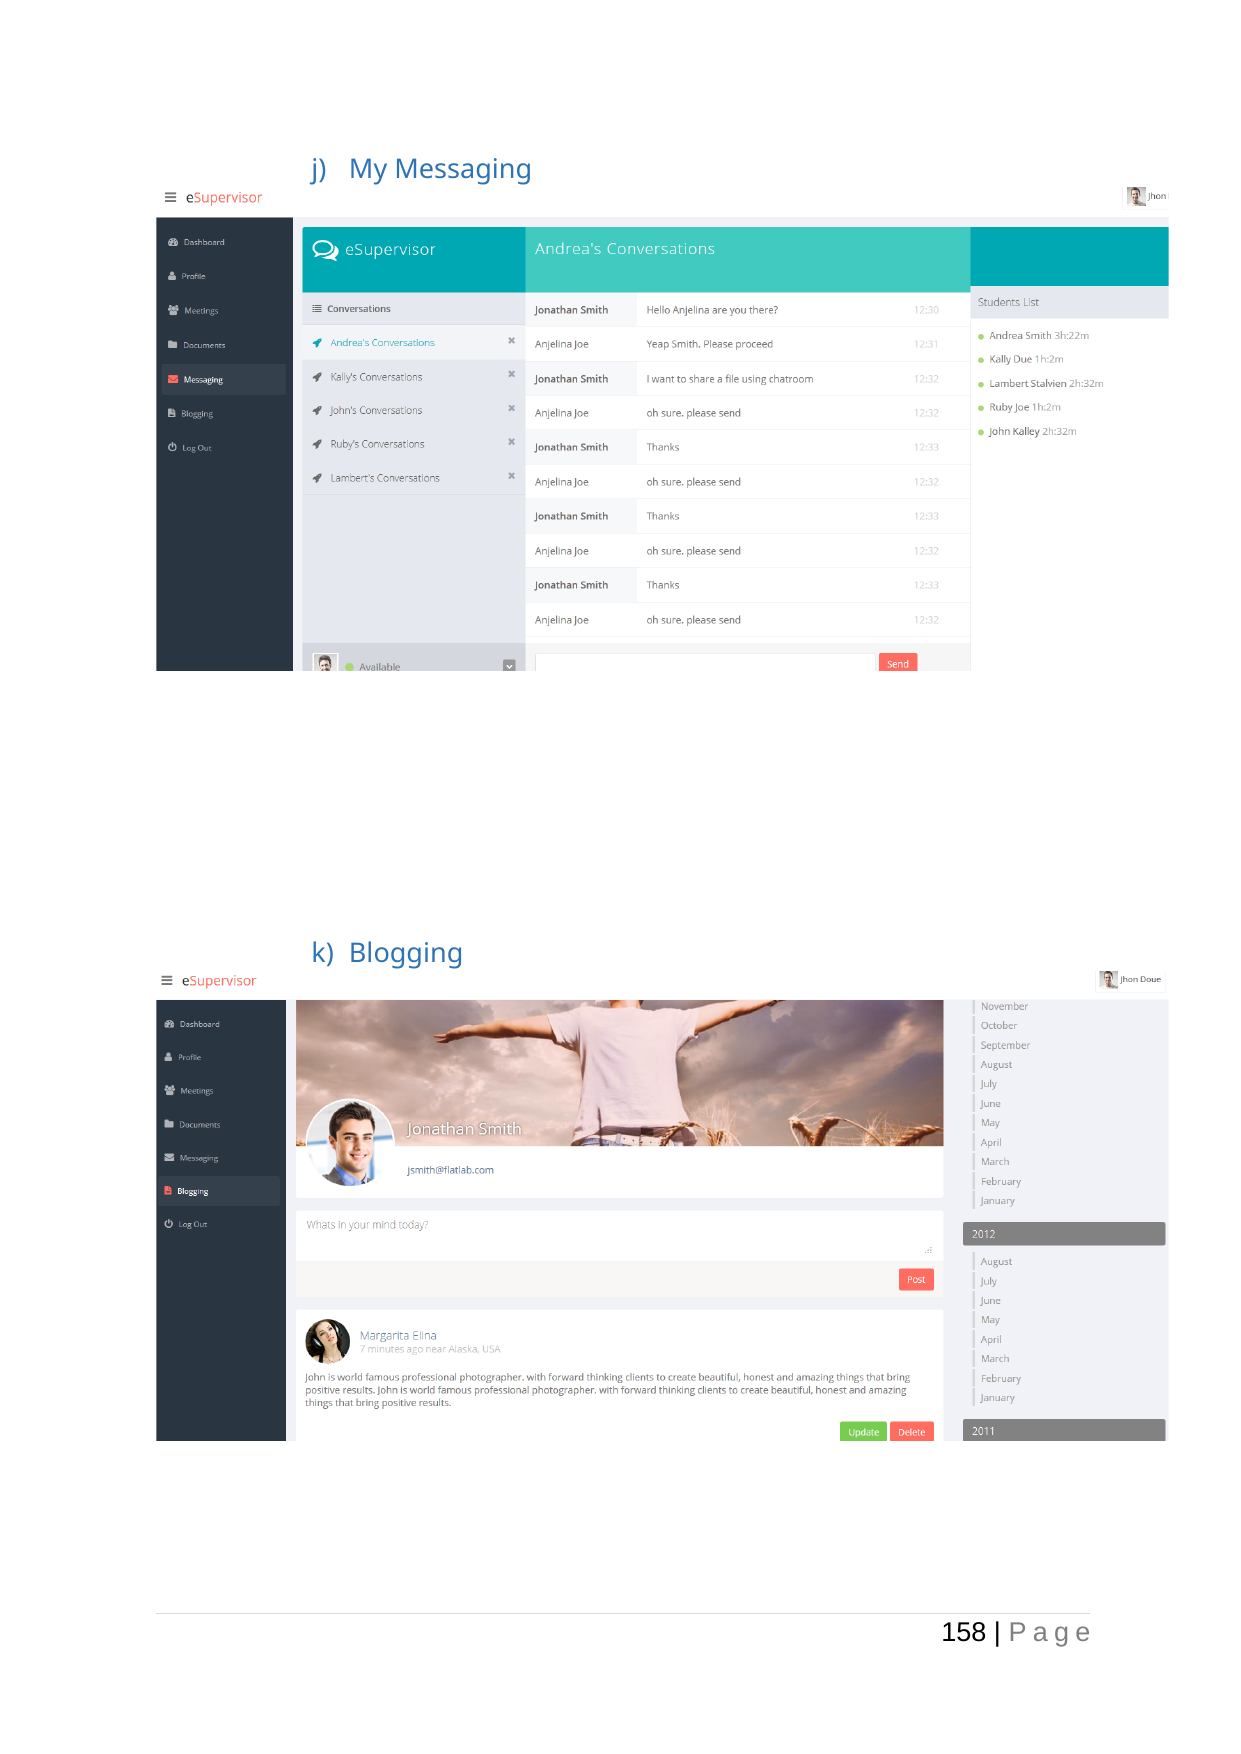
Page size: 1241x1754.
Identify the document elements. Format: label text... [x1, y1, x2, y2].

subtitle Blogging [311, 934, 1090, 971]
picture [156, 187, 1169, 671]
picture [156, 971, 1169, 1441]
subtitle My Messaging [311, 150, 1090, 187]
